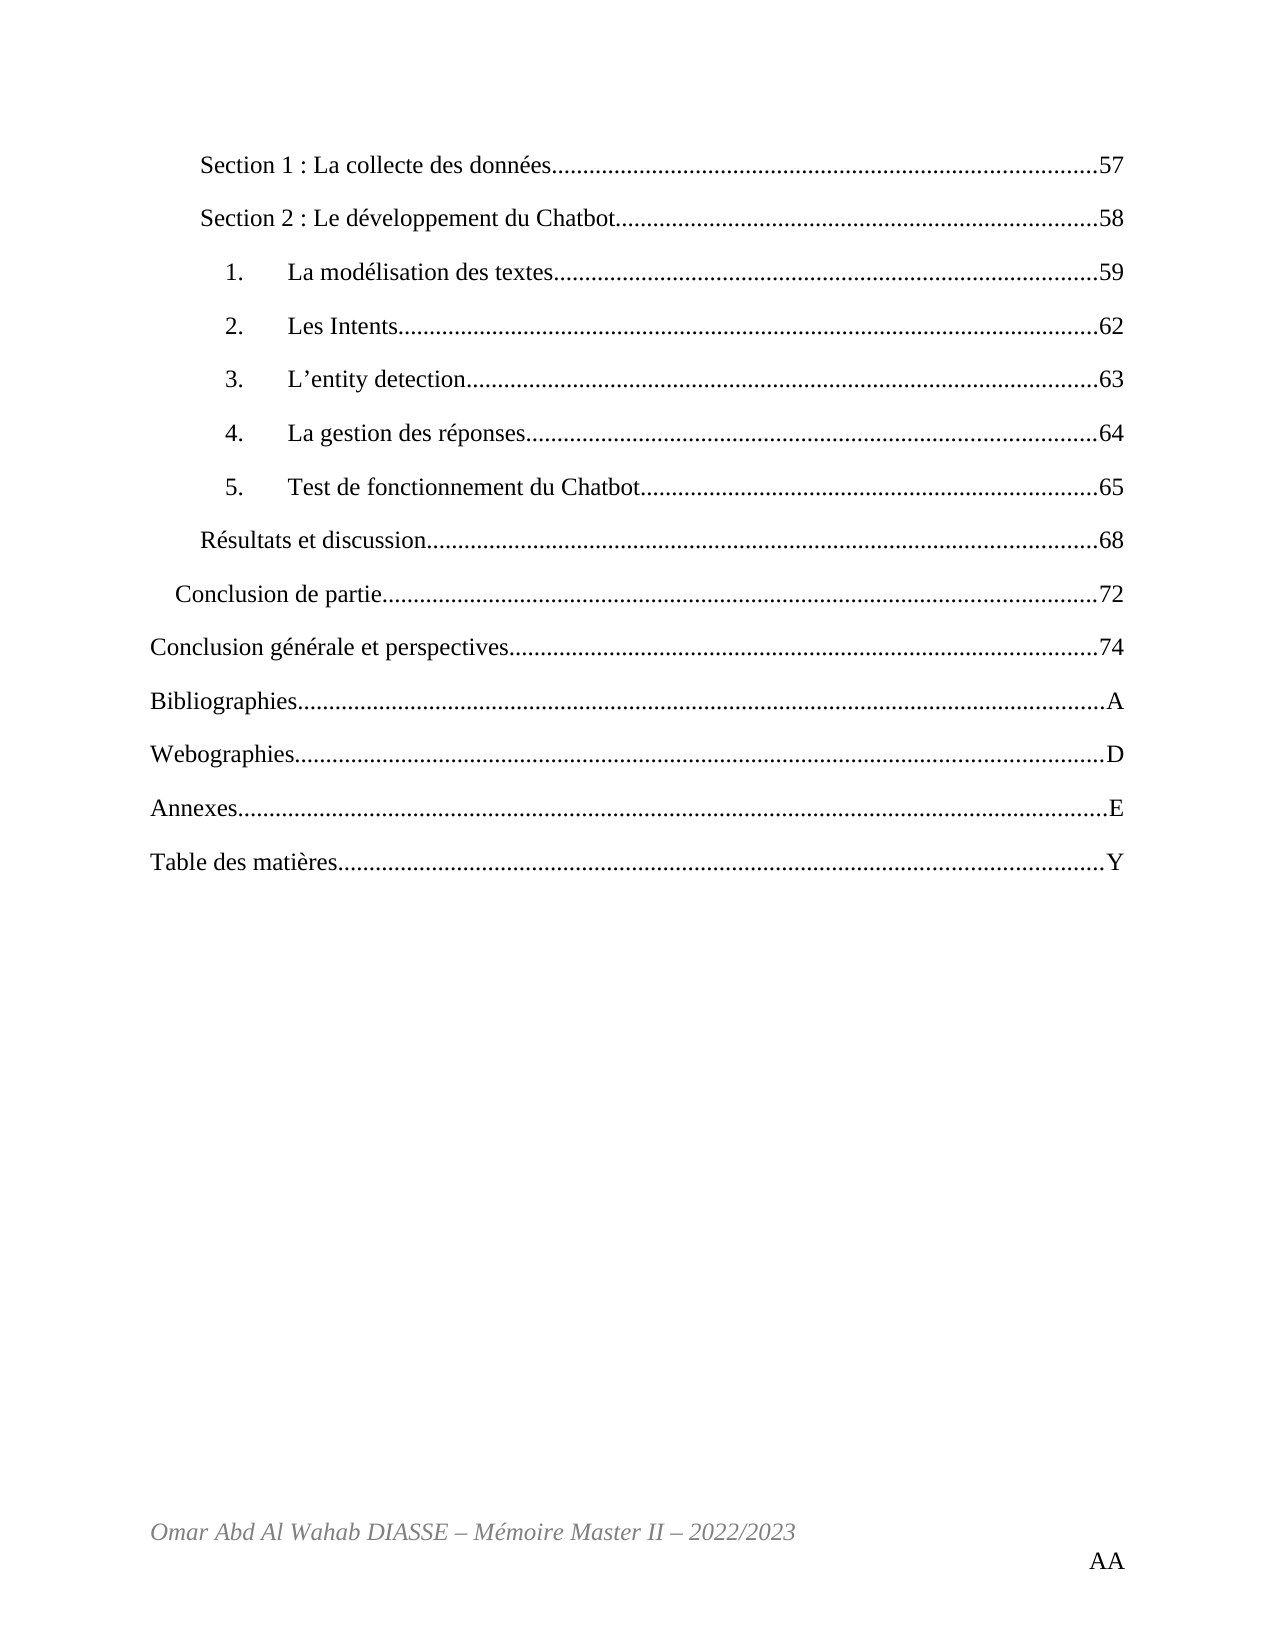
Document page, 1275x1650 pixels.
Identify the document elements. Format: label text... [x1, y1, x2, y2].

text 5. Test de fonctionnement du Chatbot 65 [225, 472, 1125, 500]
text 1. La modélisation des textes 59 [225, 257, 1125, 286]
text Conclusion de partie 72 [175, 579, 1125, 608]
text 2. Les Intents 62 [225, 311, 1125, 339]
text Table des matières Y [150, 847, 1125, 875]
text Webographies D [150, 739, 1125, 768]
text Section 1 : La collecte des données 57 [200, 150, 1125, 179]
text Annexes E [150, 793, 1125, 822]
text 4. La gestion des réponses 64 [225, 418, 1125, 447]
text 3. L’entity detection 63 [225, 364, 1125, 393]
text Résultats et discussion 68 [200, 525, 1125, 554]
text Section 2 : Le développement du Chatbot 58 [200, 203, 1125, 232]
text Conclusion générale et perspectives 74 [150, 632, 1125, 661]
text Bibliographies A [150, 686, 1125, 715]
